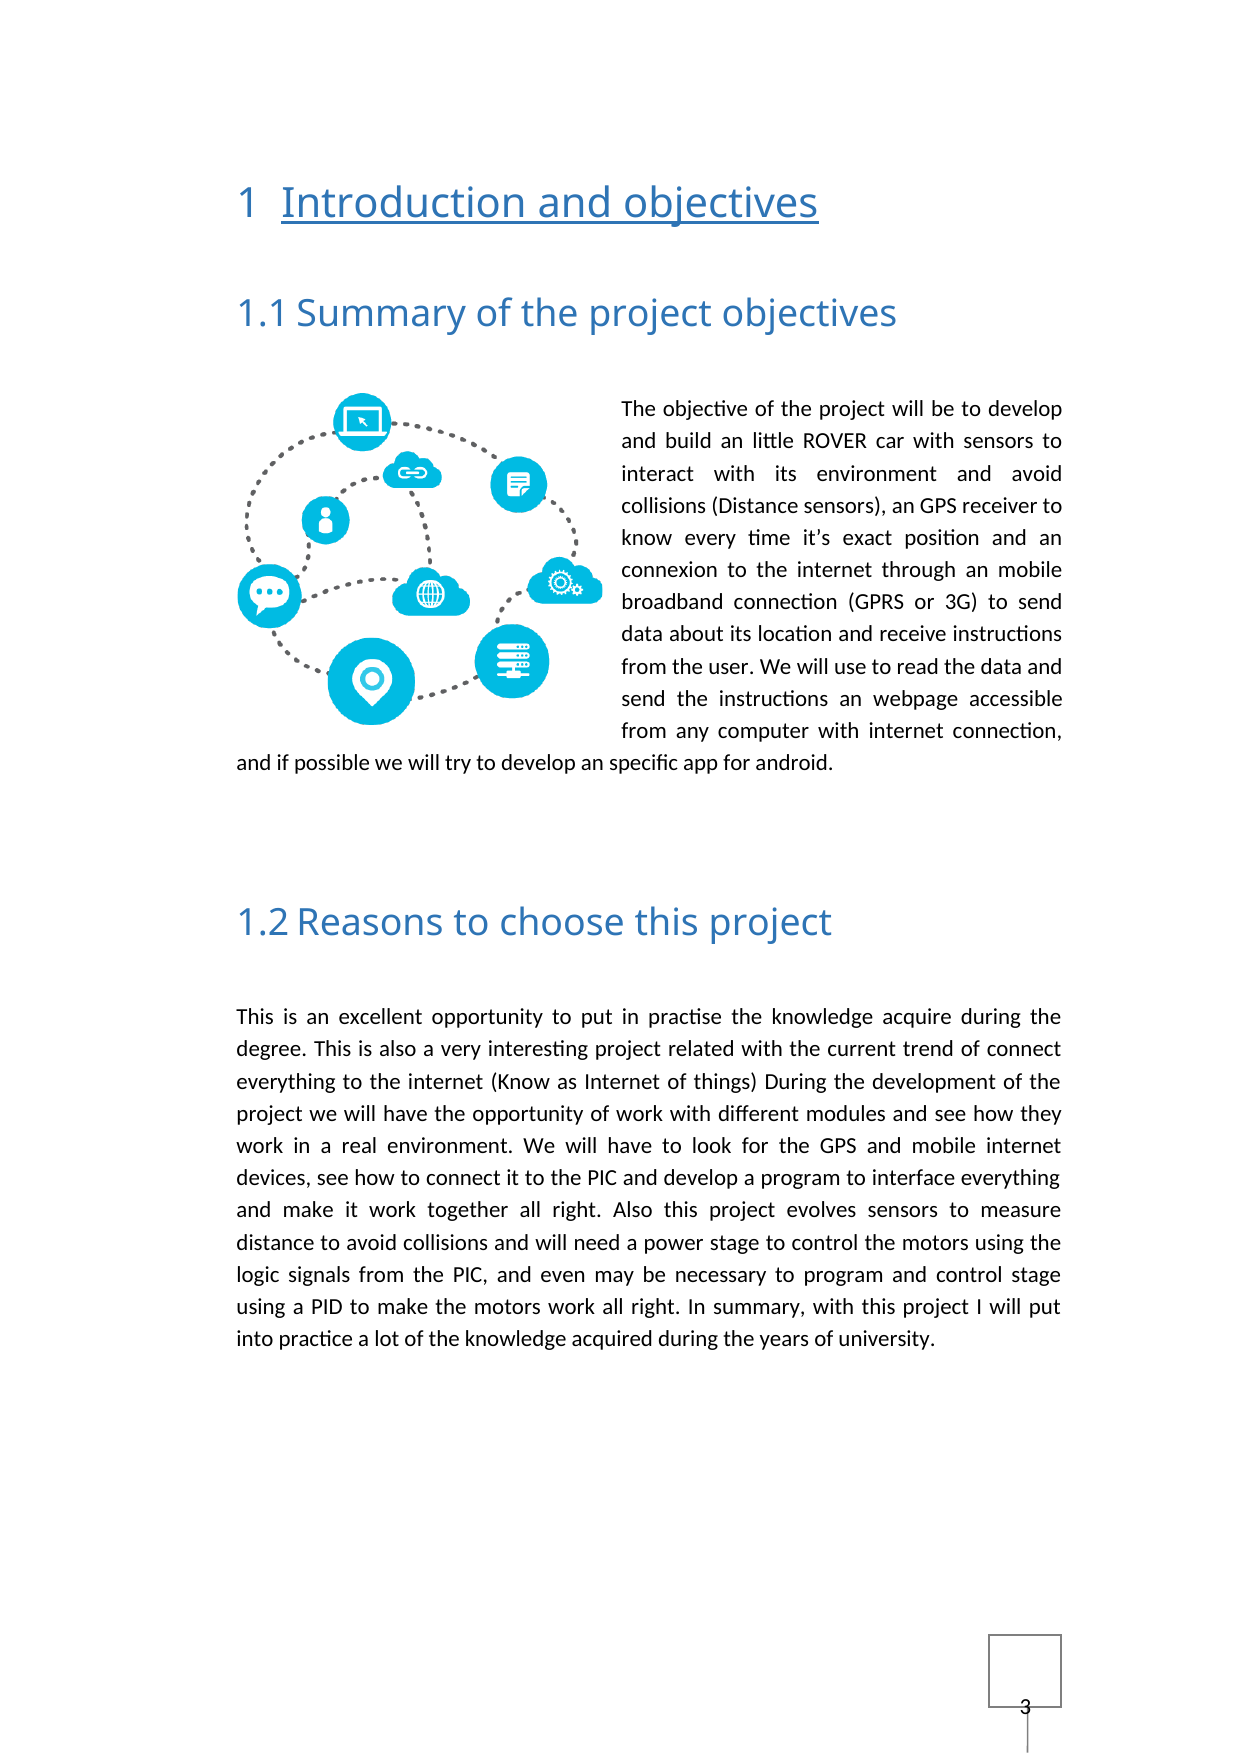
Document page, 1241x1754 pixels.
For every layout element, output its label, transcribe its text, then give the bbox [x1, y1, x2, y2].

subtitle Reasons to choose this project [236, 895, 1063, 946]
subtitle Summary of the project objectives [236, 287, 1063, 338]
subtitle Introduction and objectives [236, 173, 1063, 229]
text This is an excellent opportunity to put in practise the knowledge acquire during the degree. This is also a very interesting project related with the current trend of connect everything to the internet (Know as Internet of things) During the development of the project we will have the opportunity of work with different modules and see how they work in a real environment. We will have to look for the GPS and mobile internet devices, see how to connect it to the PIC and develop a program to interface everything and make it work together all right. Also this project evolves sensors to measure distance to avoid collisions and will need a power stage to control the motors using the logic signals from the PIC, and even may be necessary to program and control stage using a PID to make the motors work all right. In summary, with this project I will put into practice a lot of the knowledge acquired during the years of university. [236, 1002, 1063, 1352]
picture [237, 393, 603, 725]
